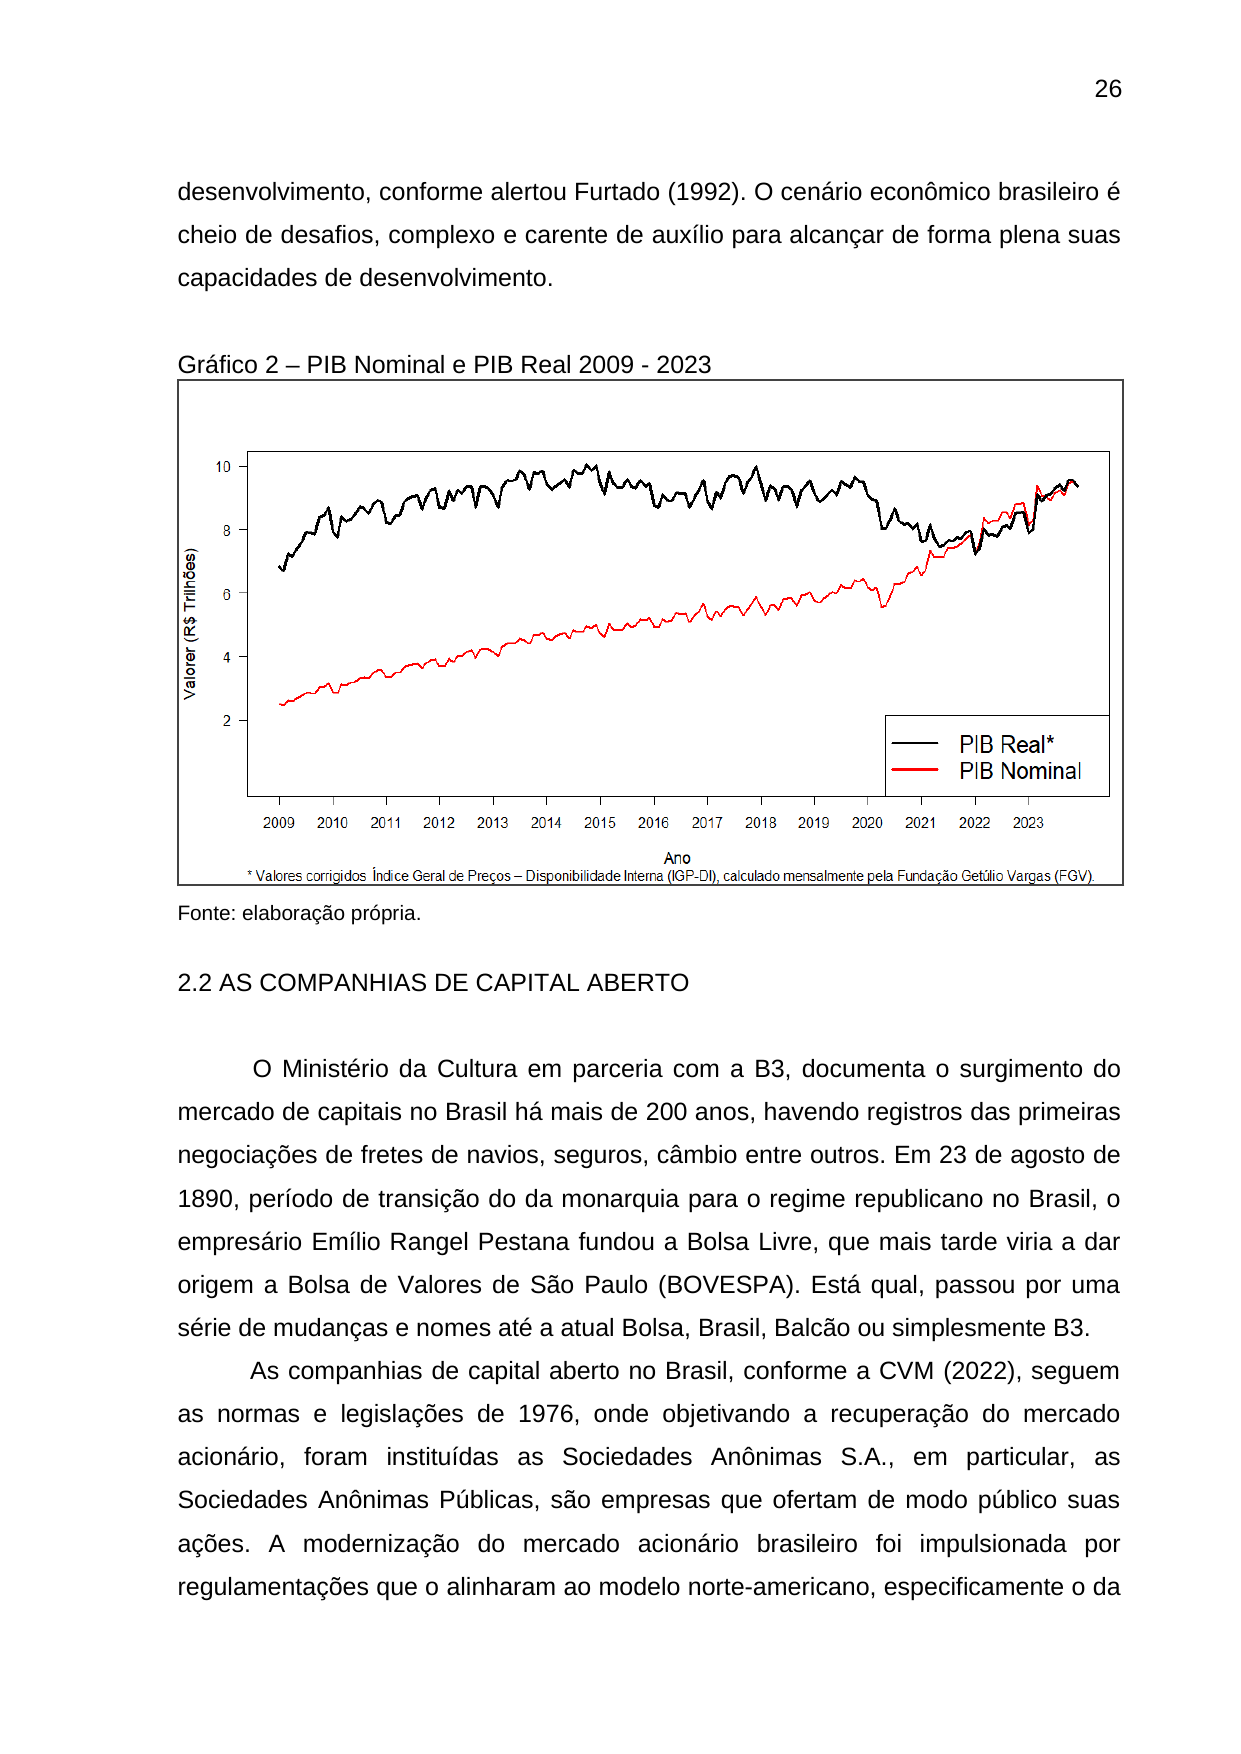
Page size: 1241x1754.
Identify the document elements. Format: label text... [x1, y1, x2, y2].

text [177, 1356, 1122, 1600]
text O Ministério da Cultura em parceria com a B3, documenta o surgimento do mercado de capitais no Brasil há mais de 200 anos, havendo registros das primeiras negociações de fretes de navios, seguros, câmbio entre outros. Em 23 de agosto de 1890, período de transição do da monarquia para o regime republicano no Brasil, o empresário Emílio Rangel Pestana fundou a Bolsa Livre, que mais tarde viria a dar origem a Bolsa de Valores de São Paulo (BOVESPA). Está qual, passou por uma série de mudanças e nomes até a atual Bolsa, Brasil, Balcão ou simplesmente B3. [177, 1054, 1122, 1342]
text Fonte: elaboração própria. [177, 901, 1122, 925]
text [177, 177, 1122, 292]
subtitle 2.2 AS COMPANHIAS DE CAPITAL ABERTO [177, 968, 1122, 997]
picture [179, 381, 1122, 884]
